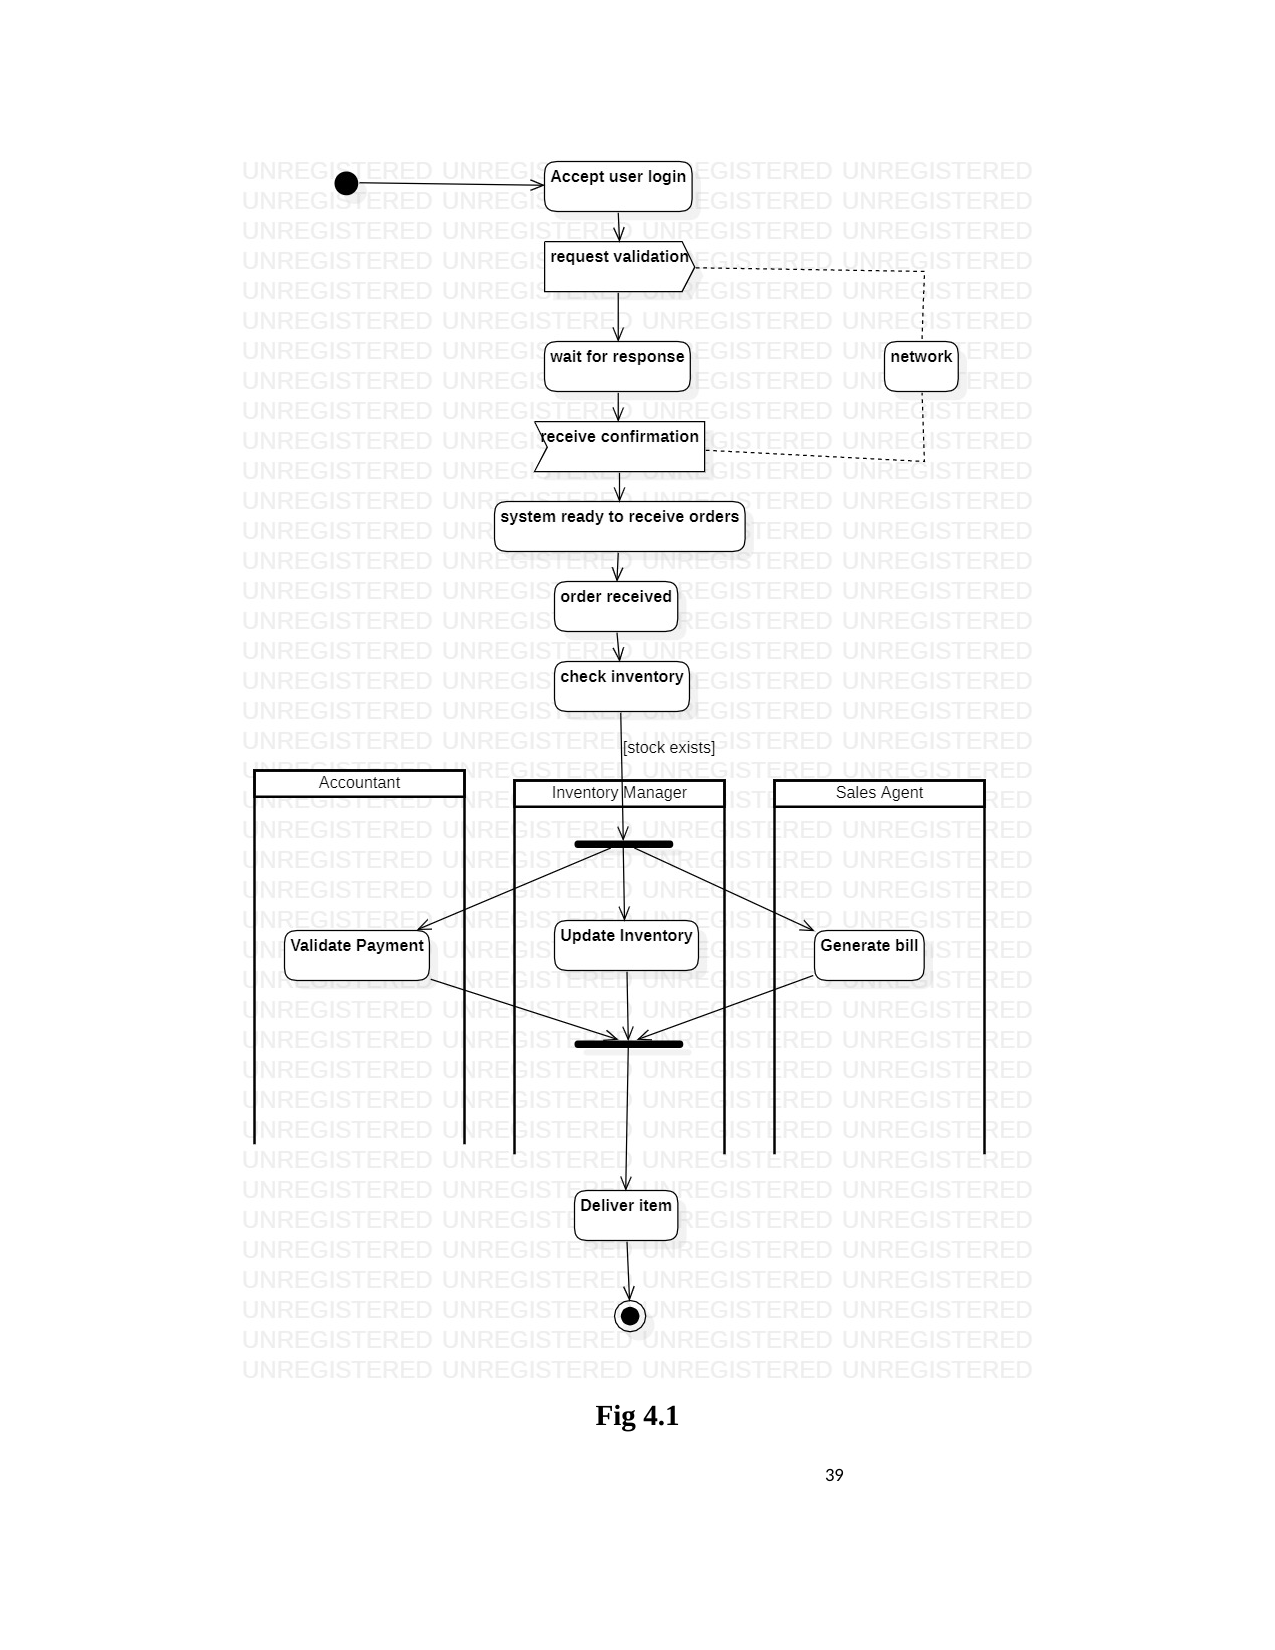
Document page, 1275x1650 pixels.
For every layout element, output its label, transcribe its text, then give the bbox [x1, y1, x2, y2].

text Fig 4.1 [150, 1398, 1125, 1432]
picture [242, 150, 1033, 1380]
